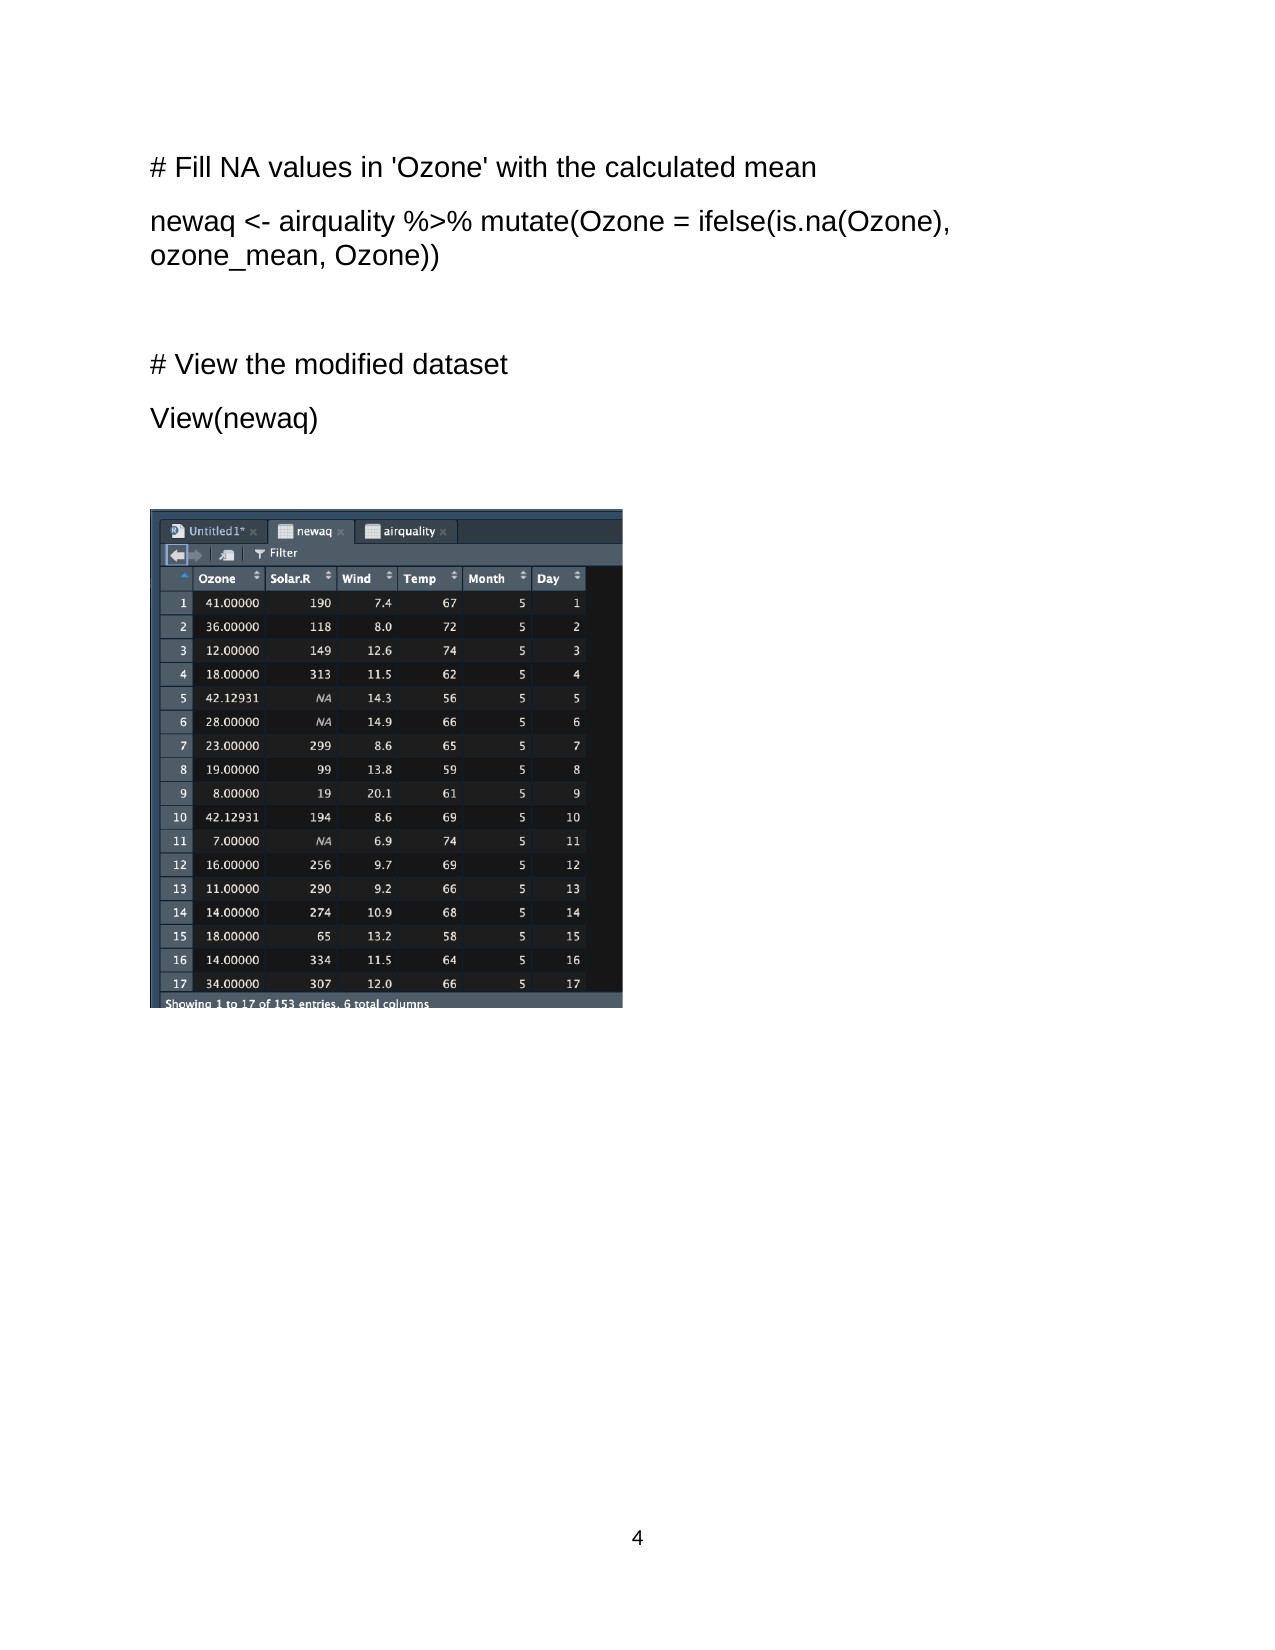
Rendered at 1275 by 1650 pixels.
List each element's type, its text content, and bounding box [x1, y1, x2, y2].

text # View the modified dataset [150, 347, 1125, 380]
text # Fill NA values in 'Ozone' with the calculated mean [150, 150, 1125, 183]
text View(newaq) [150, 401, 1125, 434]
picture [150, 509, 623, 1008]
text newaq <- airquality %>% mutate(Ozone = ifelse(is.na(Ozone), ozone_mean, Ozone)) [150, 204, 1125, 271]
